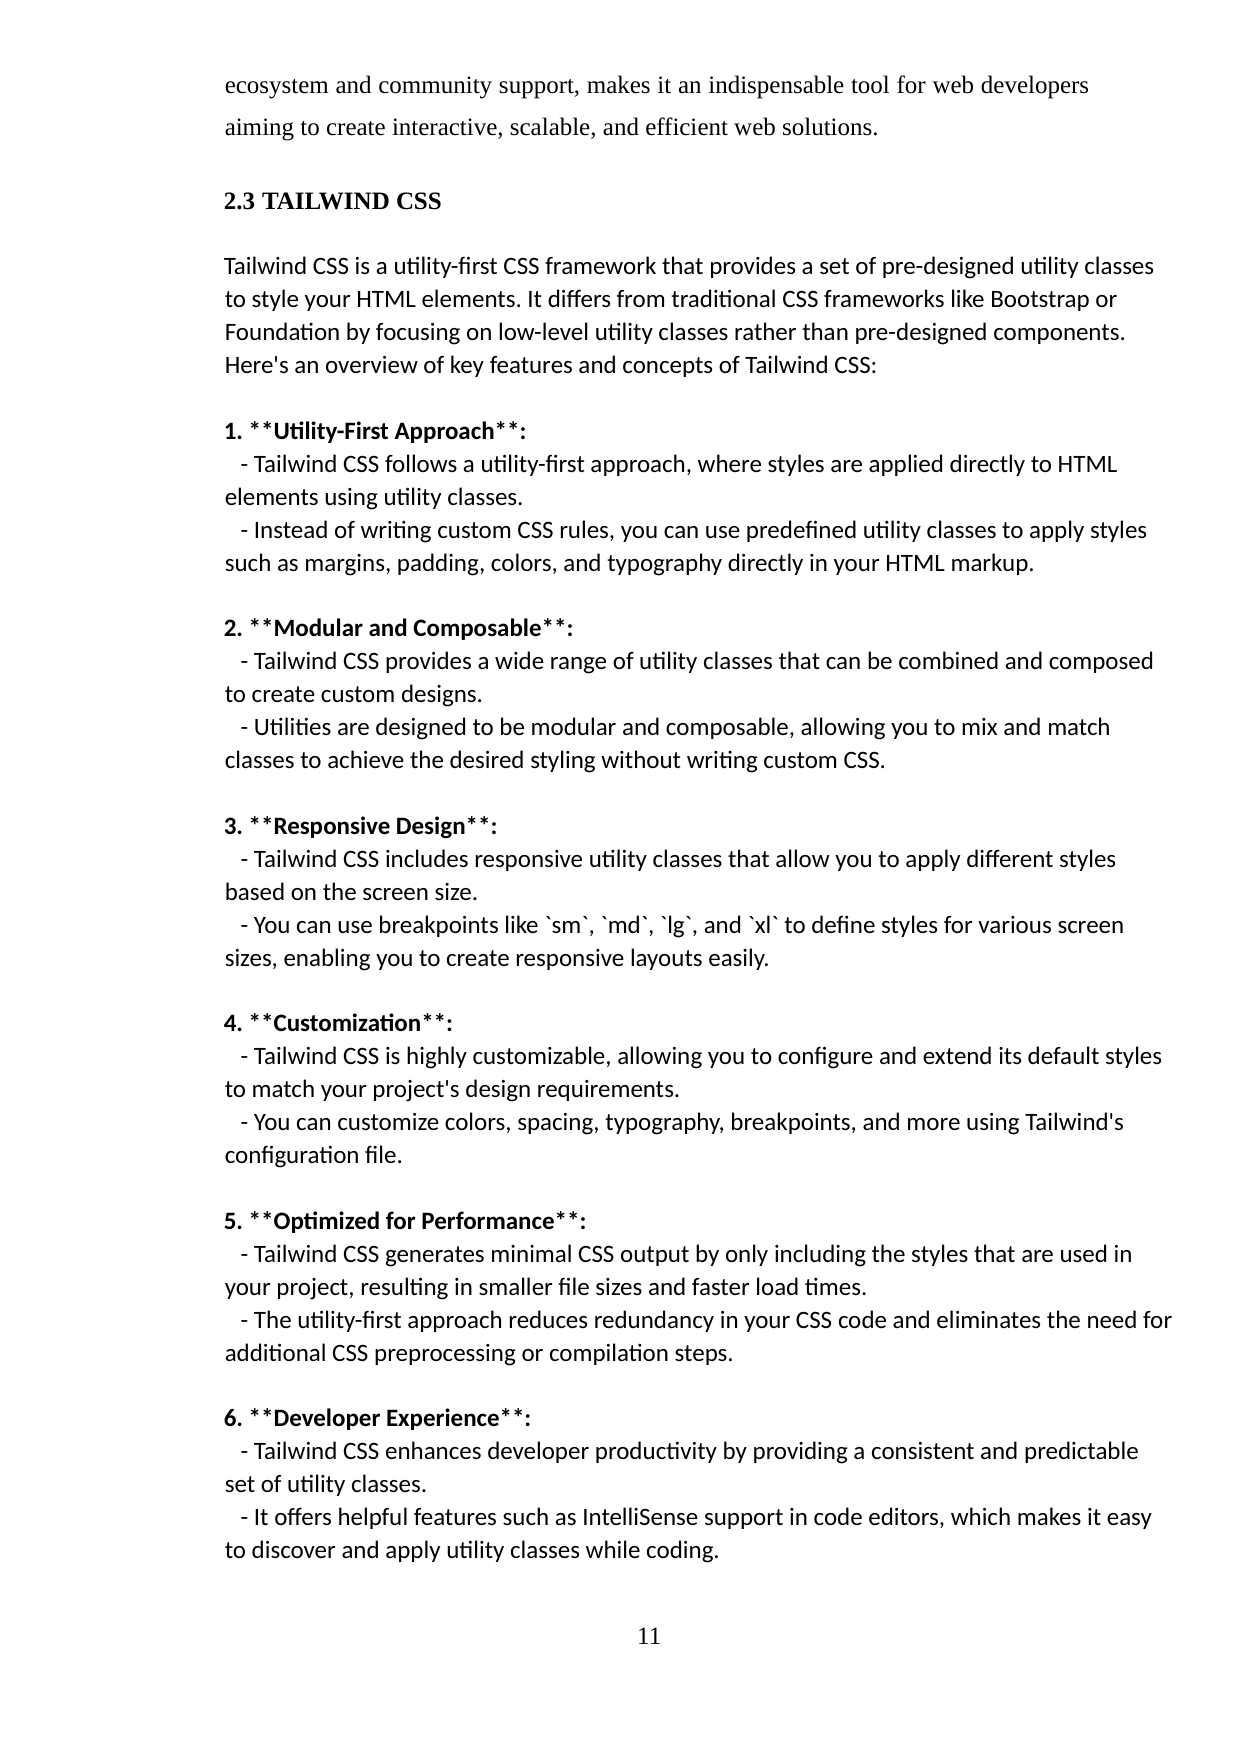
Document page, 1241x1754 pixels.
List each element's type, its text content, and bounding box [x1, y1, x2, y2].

text - Tailwind CSS includes responsive utility classes that allow you to apply different styles based on the screen size. [223, 843, 1174, 906]
text - Tailwind CSS generates minimal CSS output by only including the styles that are used in your project, resulting in smaller file sizes and faster load times. [223, 1238, 1174, 1301]
text - It offers helpful features such as IntelliSense support in code editors, which makes it easy to discover and apply utility classes while coding. [223, 1501, 1174, 1565]
text 6. **Developer Experience**: [223, 1402, 1174, 1433]
text Tailwind CSS is a utility-first CSS framework that provides a set of pre-designed utility classes to style your HTML elements. It differs from traditional CSS frameworks like Bootstrap or Foundation by focusing on low-level utility classes rather than pre-designed components. Here's an overview of key features and concepts of Tailwind CSS: [223, 250, 1174, 380]
text - You can customize colors, spacing, typography, breakpoints, and more using Tailwind's configuration file. [223, 1106, 1174, 1170]
text - Tailwind CSS provides a wide range of utility classes that can be combined and composed to create custom designs. [223, 645, 1174, 709]
text - The utility-first approach reduces redundancy in your CSS code and eliminates the need for additional CSS preprocessing or compilation steps. [223, 1304, 1174, 1367]
text - You can use breakpoints like `sm`, `md`, `lg`, and `xl` to define styles for various screen sizes, enabling you to create responsive layouts easily. [223, 909, 1174, 972]
text - Utilities are designed to be modular and composable, allowing you to mix and match classes to achieve the desired styling without writing custom CSS. [223, 711, 1174, 775]
text 3. **Responsive Design**: [223, 810, 1174, 841]
text - Instead of writing custom CSS rules, you can use predefined utility classes to apply styles such as margins, padding, colors, and typography directly in your HTML markup. [223, 514, 1174, 577]
text 5. **Optimized for Performance**: [223, 1205, 1174, 1236]
text 2. **Modular and Composable**: [223, 612, 1174, 643]
text 2.3 TAILWIND CSS [223, 186, 1174, 215]
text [223, 70, 1091, 141]
text 4. **Customization**: [223, 1007, 1174, 1038]
text 1. **Utility-First Approach**: [223, 415, 1174, 446]
text - Tailwind CSS is highly customizable, allowing you to configure and extend its default styles to match your project's design requirements. [223, 1040, 1174, 1104]
text - Tailwind CSS enhances developer productivity by providing a consistent and predictable set of utility classes. [223, 1435, 1174, 1499]
text - Tailwind CSS follows a utility-first approach, where styles are applied directly to HTML elements using utility classes. [223, 448, 1174, 511]
